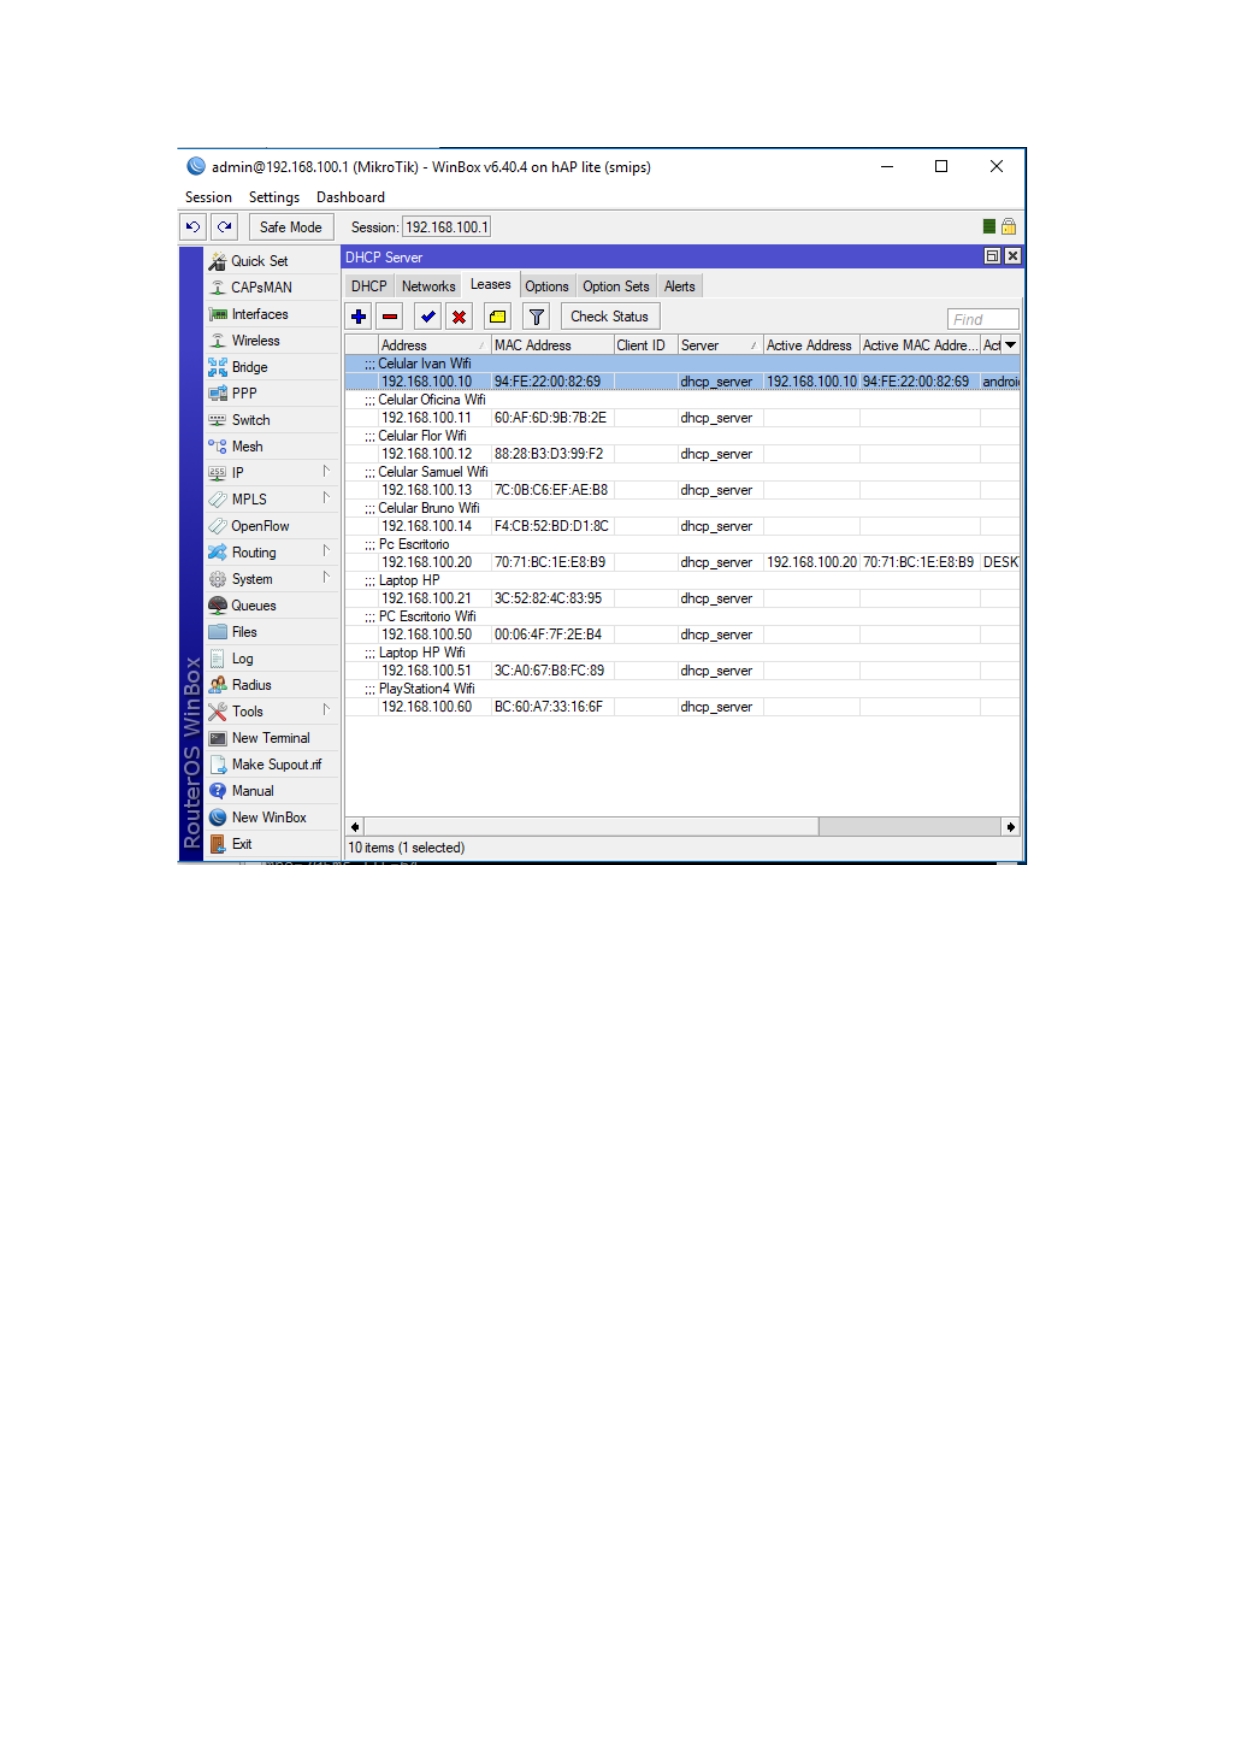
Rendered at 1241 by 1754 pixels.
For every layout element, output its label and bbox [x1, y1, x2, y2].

picture [177, 147, 1028, 865]
